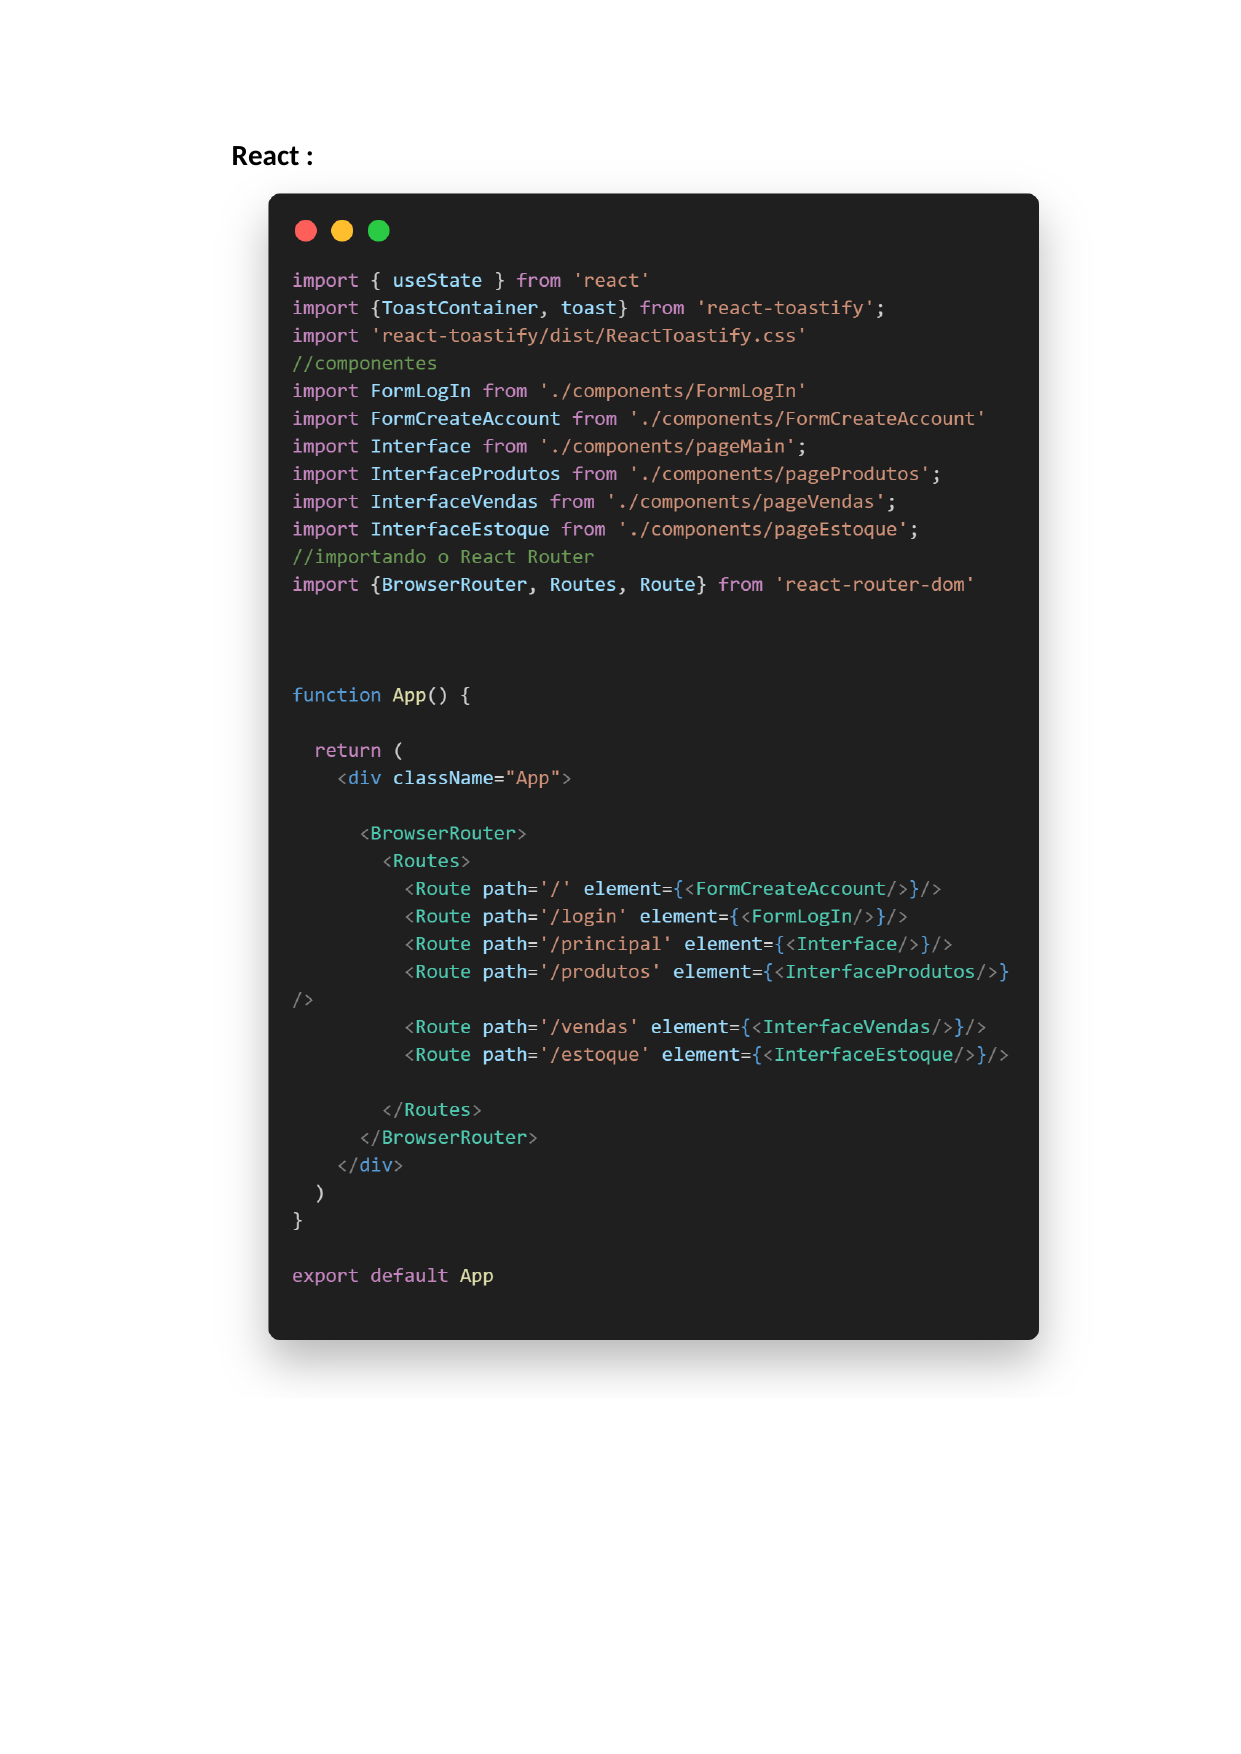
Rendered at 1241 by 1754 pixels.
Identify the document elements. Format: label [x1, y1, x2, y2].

picture [210, 135, 1097, 1398]
